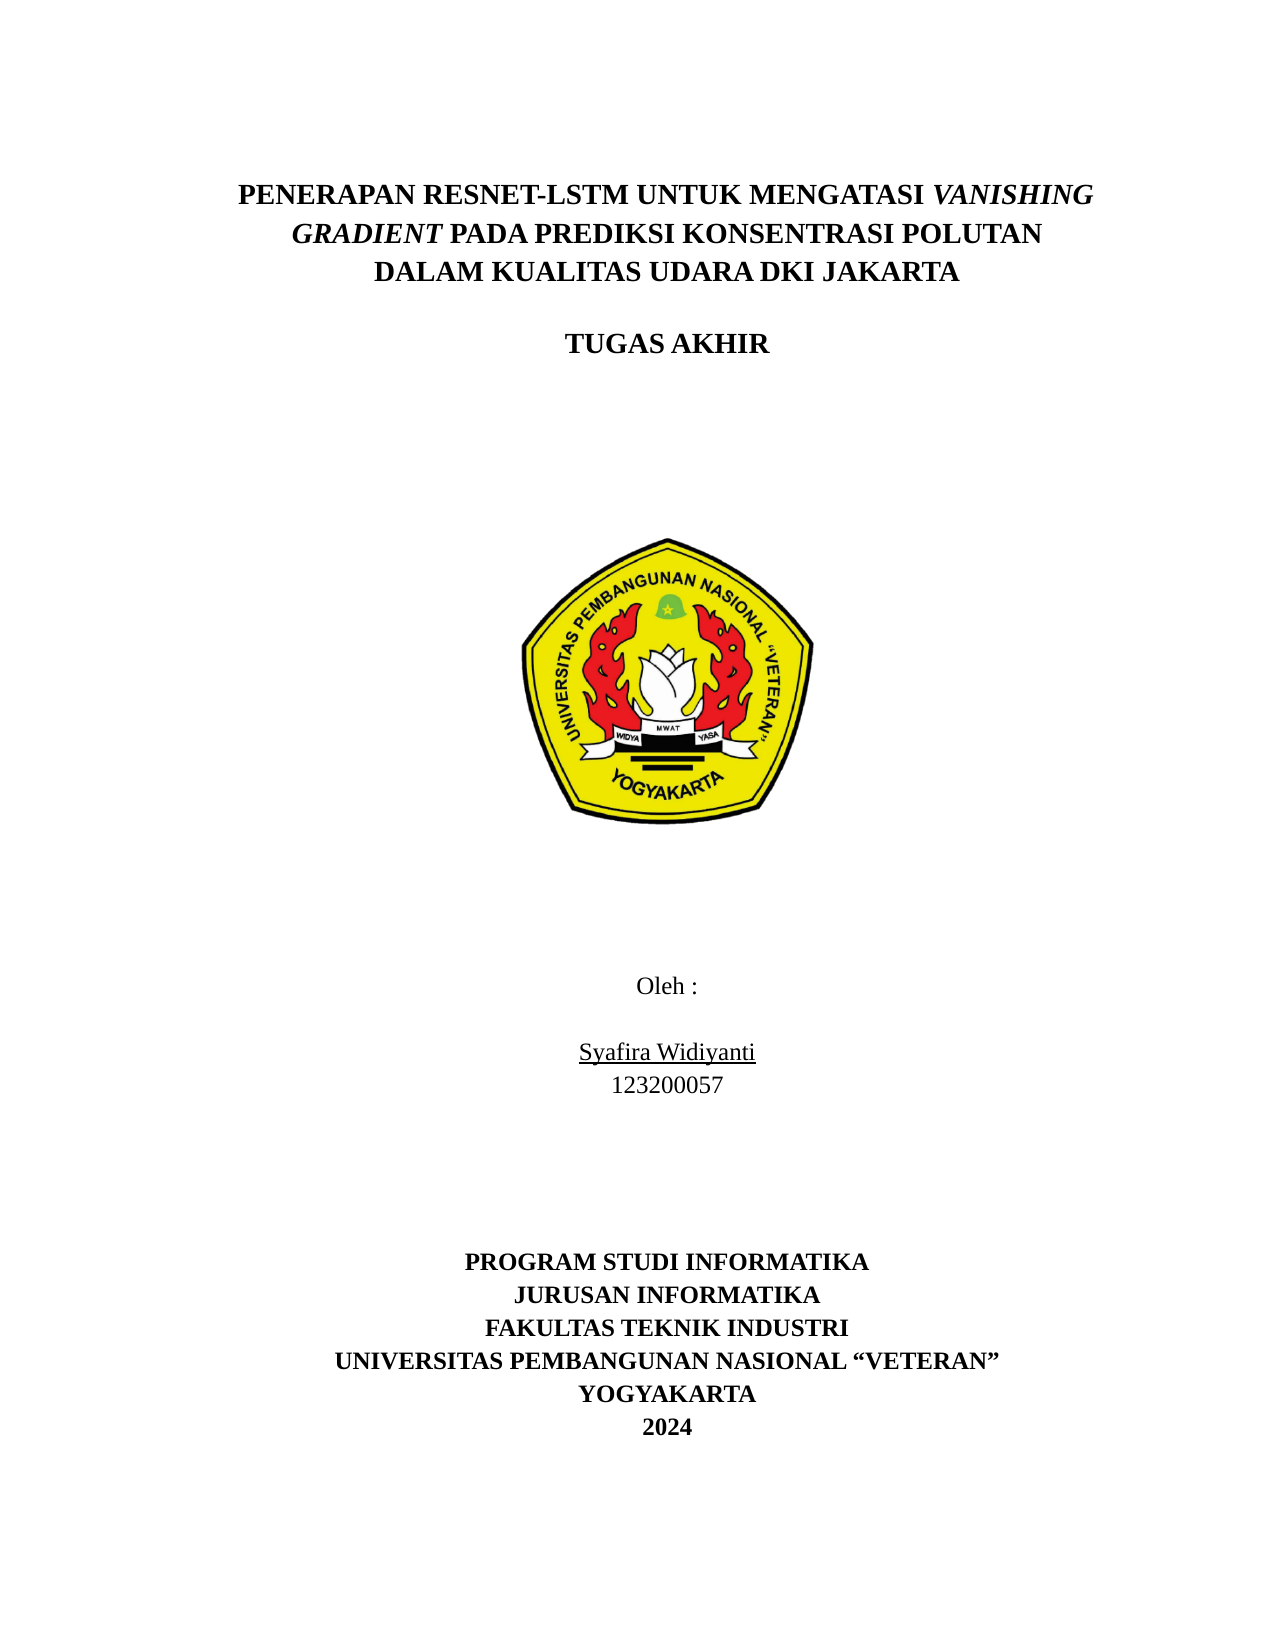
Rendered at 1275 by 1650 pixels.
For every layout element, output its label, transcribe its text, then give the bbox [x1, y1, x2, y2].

text Oleh : [236, 971, 1098, 1000]
text TUGAS AKHIR [236, 326, 1098, 360]
text YOGYAKARTA [236, 1379, 1098, 1408]
text Syafira Widiyanti [236, 1037, 1098, 1066]
text FAKULTAS TEKNIK INDUSTRI [236, 1313, 1098, 1342]
text PROGRAM STUDI INFORMATIKA [236, 1247, 1098, 1276]
picture [518, 532, 816, 828]
text 2024 [236, 1412, 1098, 1441]
text 123200057 [236, 1071, 1098, 1099]
text UNIVERSITAS PEMBANGUNAN NASIONAL “VETERAN” [236, 1346, 1098, 1375]
text JURUSAN INFORMATIKA [236, 1280, 1098, 1309]
text PENERAPAN RESNET-LSTM UNTUK MENGATASI VANISHING GRADIENT PADA PREDIKSI KONSENTRASI POLUTAN DALAM KUALITAS UDARA DKI JAKARTA [236, 177, 1098, 288]
